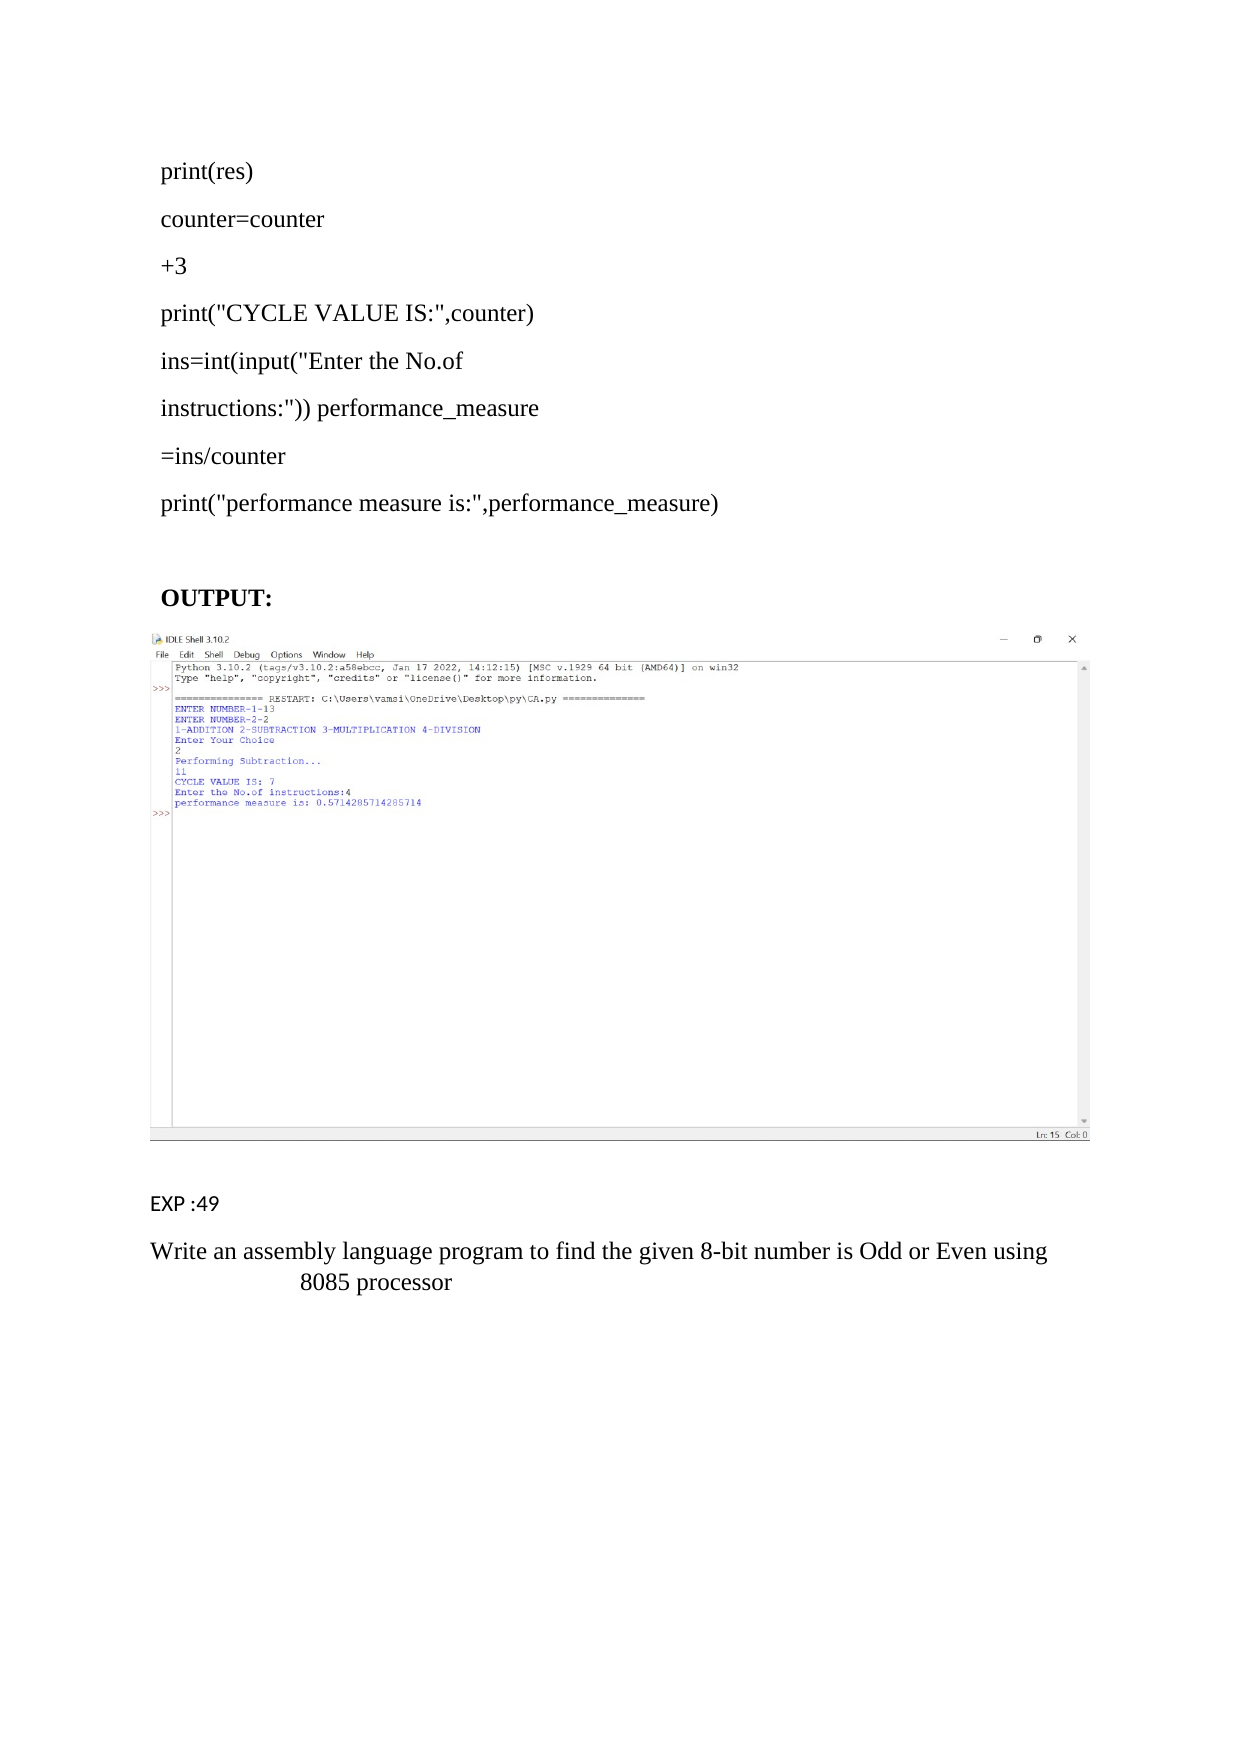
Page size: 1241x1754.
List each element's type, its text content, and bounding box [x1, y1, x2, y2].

picture [150, 633, 1090, 1141]
text print("performance measure is:",performance_measure) [160, 488, 1090, 517]
subtitle OUTPUT: [160, 583, 1090, 612]
text print("CYCLE VALUE IS:",counter) ins=int(input("Enter the No.of instructions:")) performance_measure =ins/counter [160, 298, 599, 469]
text Write an assembly language program to find the given 8-bit number is Odd or Even using 8085 processor [150, 1236, 1090, 1296]
text print(res) counter=counter+3 [160, 156, 330, 280]
text EXP :49 [150, 1189, 1090, 1217]
